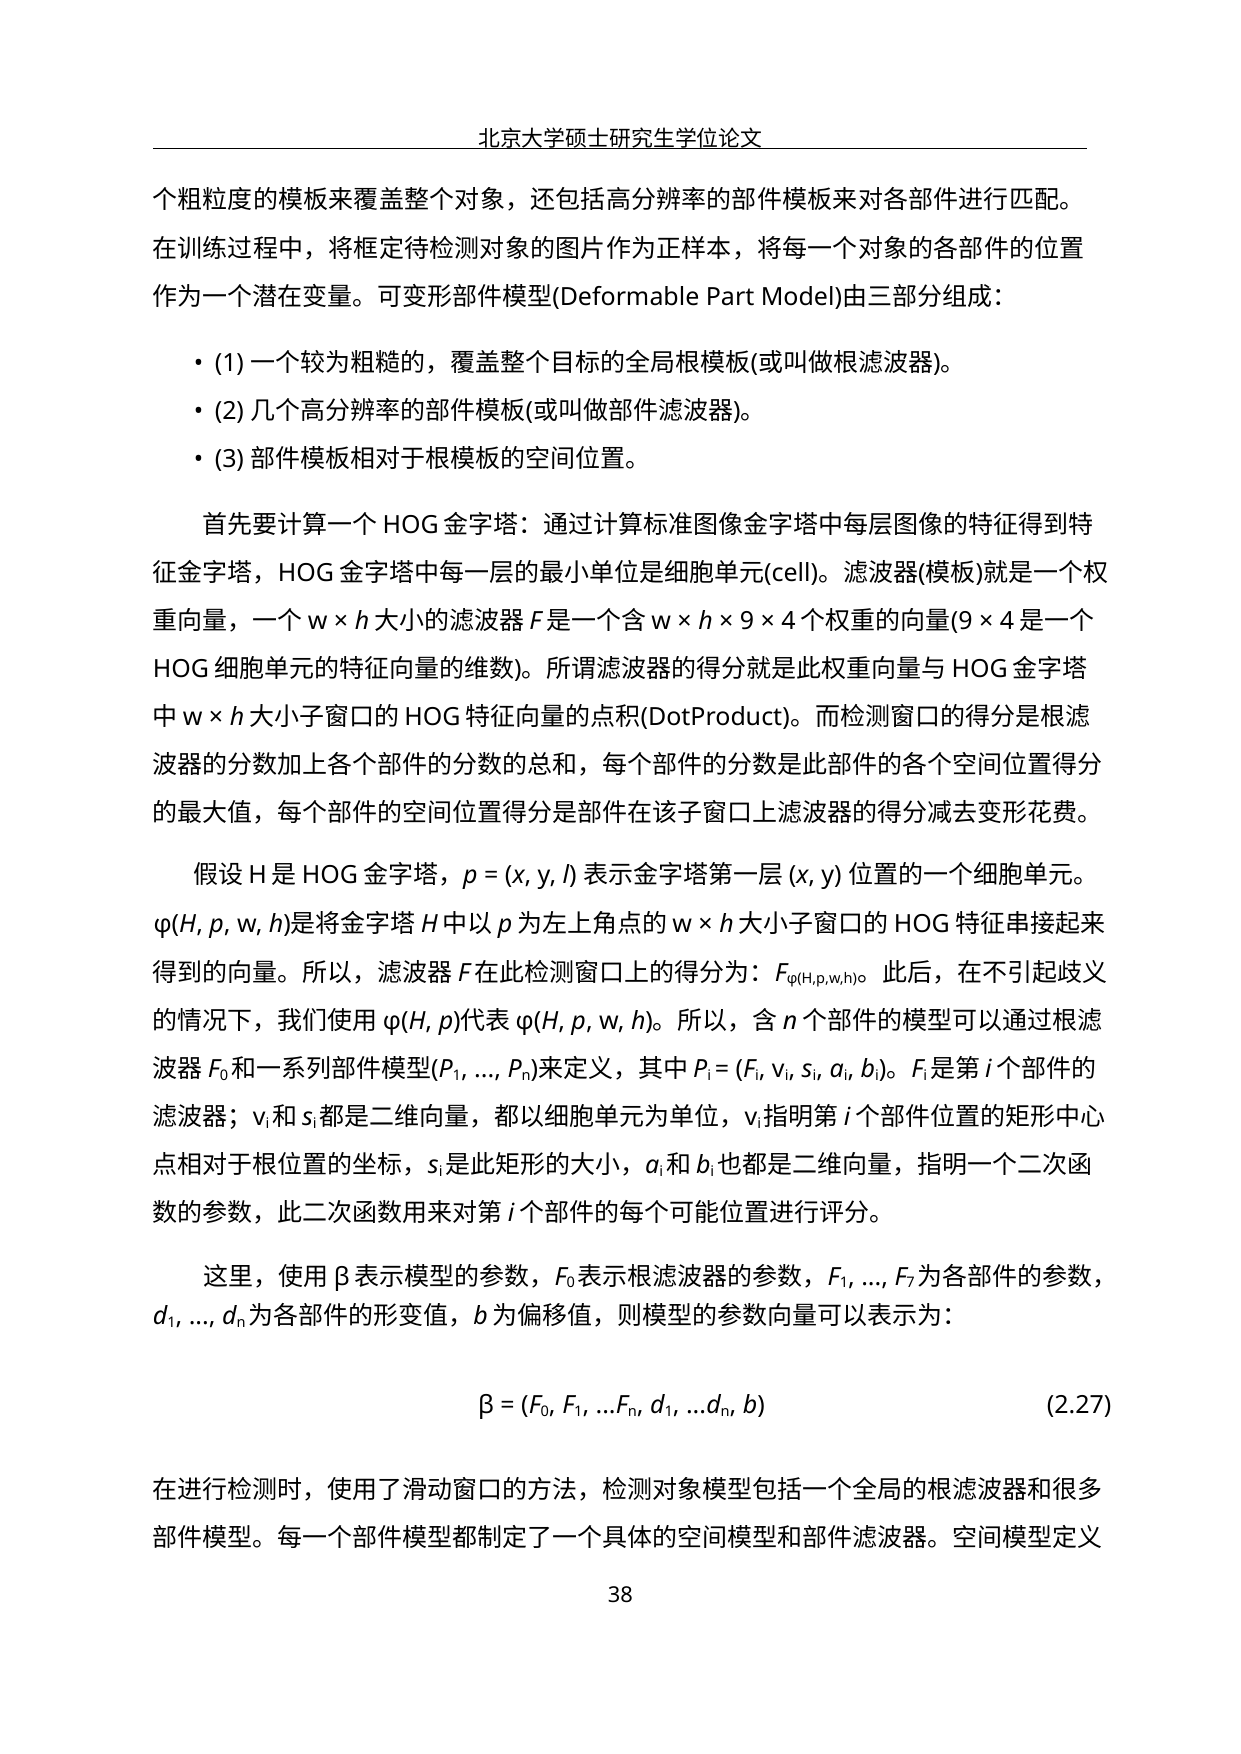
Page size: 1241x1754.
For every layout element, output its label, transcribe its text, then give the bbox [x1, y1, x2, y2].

text d1, ..., dn为各部件的形变值，b为偏移值，则模型的参数向量可以表示为： [153, 1296, 1111, 1332]
list (3) 部件模板相对于根模板的空间位置。 [193, 439, 1111, 475]
text φ(H, p, w, h)是将金字塔H中以p为左上角点的w × h大小子窗口的HOG特征串接起来得到的向量。所以，滤波器F在此检测窗口上的得分为：Fφ(H,p,w,h)。此后，在不引起歧义的情况下，我们使用φ(H, p)代表φ(H, p, w, h)。所以，含n个部件的模型可以通过根滤波器F0和一系列部件模型(P1, ..., Pn)来定义，其中Pi = (Fi, vi, si, ai, bi)。Fi是第i个部件的滤波器；vi和si都是二维向量，都以细胞单元为单位，vi指明第i个部件位置的矩形中心点相对于根位置的坐标，si是此矩形的大小，ai和bi也都是二维向量，指明一个二次函数的参数，此二次函数用来对第i个部件的每个可能位置进行评分。 [153, 904, 1111, 1229]
list (2) 几个高分辨率的部件模板(或叫做部件滤波器)。 [193, 391, 1111, 427]
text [152, 179, 1087, 313]
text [153, 1470, 1111, 1554]
list (1) 一个较为粗糙的，覆盖整个目标的全局根模板(或叫做根滤波器)。 [193, 342, 1111, 378]
text 这里，使用β表示模型的参数，F0表示根滤波器的参数，F1, ..., F7为各部件的参数， [203, 1256, 1111, 1292]
text 假设H是HOG金字塔，p = (x, y, l) 表示金字塔第一层 (x, y) 位置的一个细胞单元。 [143, 855, 1098, 891]
text 首先要计算一个HOG金字塔：通过计算标准图像金字塔中每层图像的特征得到特征金字塔，HOG金字塔中每一层的最小单位是细胞单元(cell)。滤波器(模板)就是一个权重向量，一个w × h大小的滤波器F是一个含w × h × 9 × 4个权重的向量(9 × 4是一个HOG细胞单元的特征向量的维数)。所谓滤波器的得分就是此权重向量与HOG金字塔中w × h大小子窗口的HOG特征向量的点积(DotProduct)。而检测窗口的得分是根滤波器的分数加上各个部件的分数的总和，每个部件的分数是此部件的各个空间位置得分的最大值，每个部件的空间位置得分是部件在该子窗口上滤波器的得分减去变形花费。 [153, 504, 1111, 829]
text β = (F0, F1, ...Fn, d1, ...dn, b) (2.27) [143, 1387, 1111, 1421]
